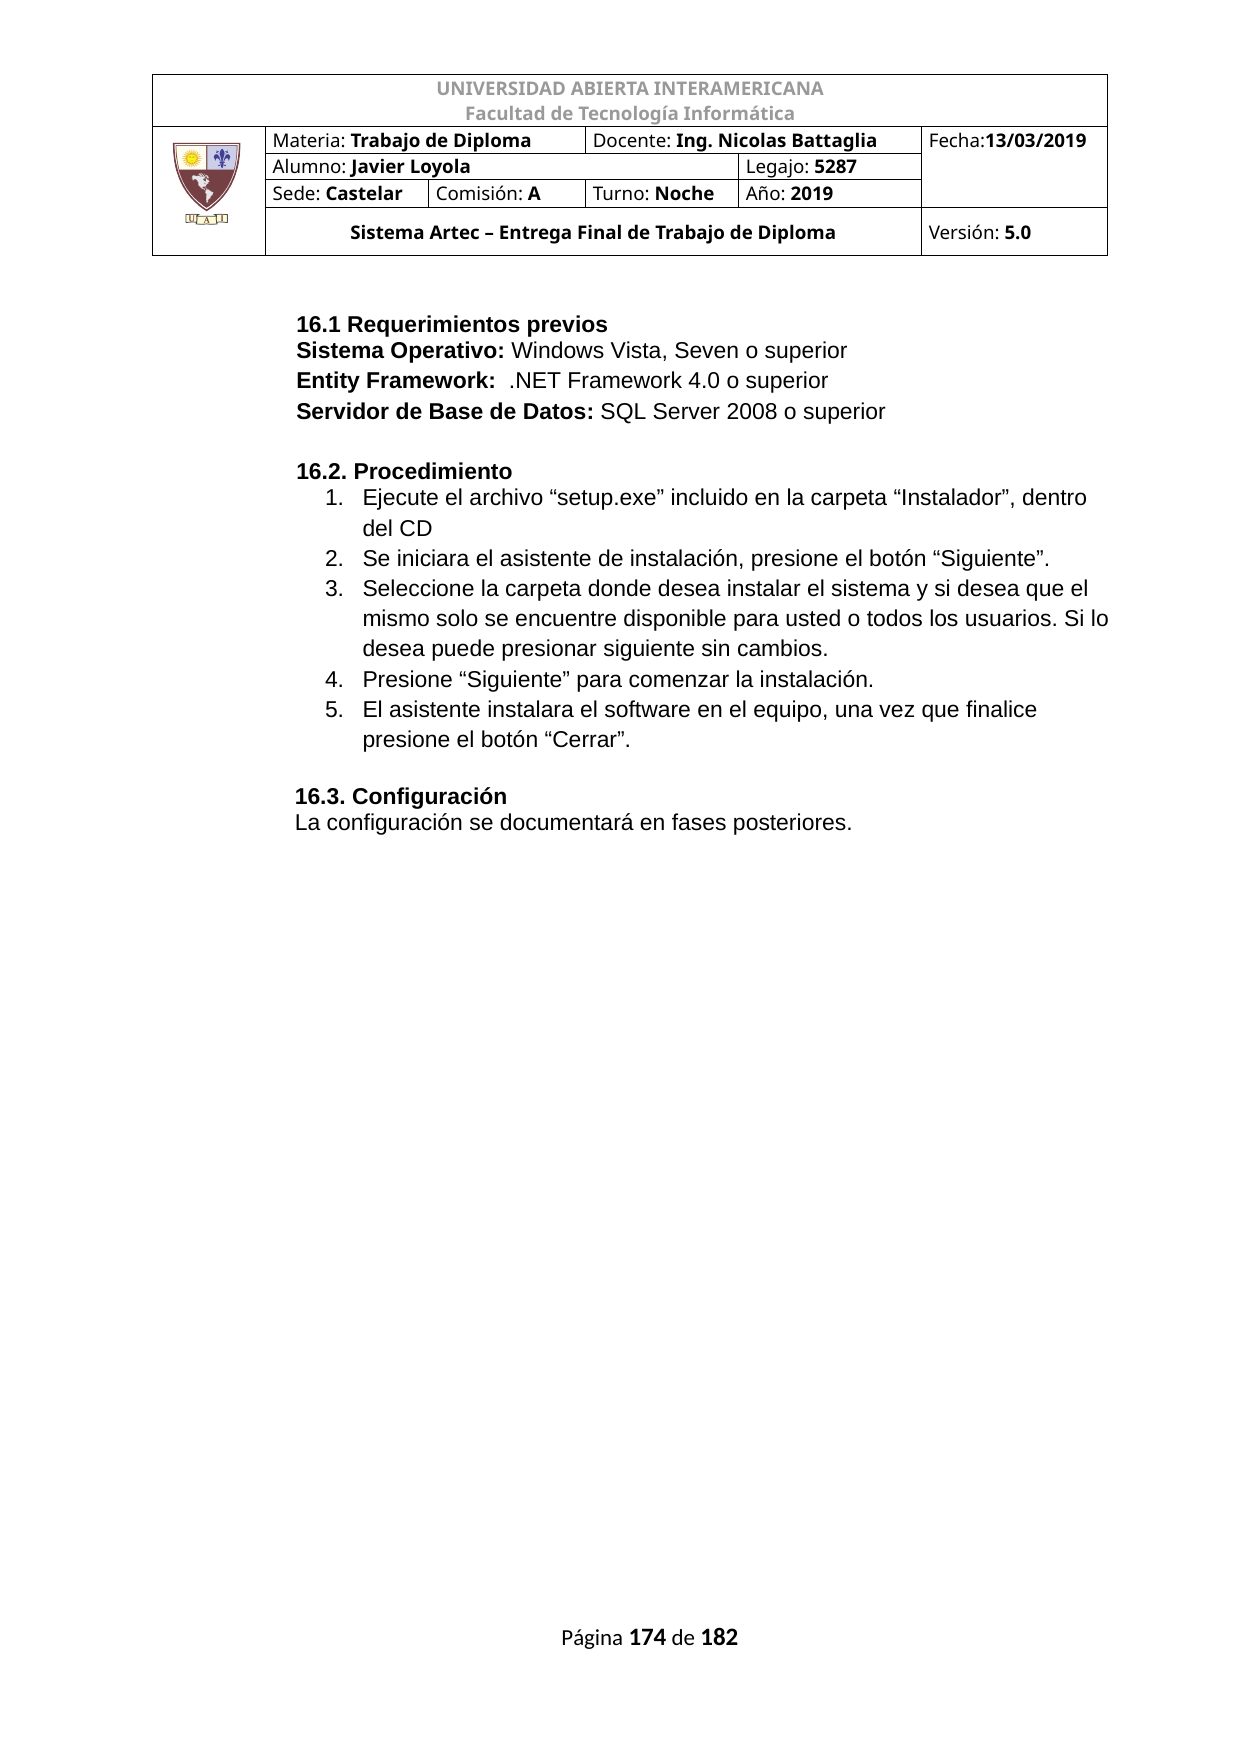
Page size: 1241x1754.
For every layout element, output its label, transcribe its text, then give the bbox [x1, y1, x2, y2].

text 16.1 Requerimientos previos [222, 311, 1122, 337]
text Servidor de Base de Datos: SQL Server 2008 o superior [296, 398, 1122, 424]
text Sistema Operativo: Windows Vista, Seven o superior [296, 337, 1122, 363]
list El asistente instalara el software en el equipo, una vez que finalice presione el botón “Cerrar”. [325, 696, 1122, 752]
picture [157, 136, 257, 228]
list Presione “Siguiente” para comenzar la instalación. [325, 666, 1122, 692]
list Seleccione la carpeta donde desea instalar el sistema y si desea que el mismo solo se encuentre disponible para usted o todos los usuarios. Si lo desea puede presionar siguiente sin cambios. [325, 575, 1122, 662]
text 16.2. Procedimiento [222, 458, 1122, 484]
text Entity Framework: .NET Framework 4.0 o superior [296, 367, 1122, 394]
list Se iniciara el asistente de instalación, presione el botón “Siguiente”. [325, 545, 1122, 571]
text 16.3. Configuración [221, 783, 1122, 809]
text La configuración se documentará en fases posteriores. [221, 809, 1122, 835]
list Ejecute el archivo “setup.exe” incluido en la carpeta “Instalador”, dentro del CD [325, 484, 1122, 541]
